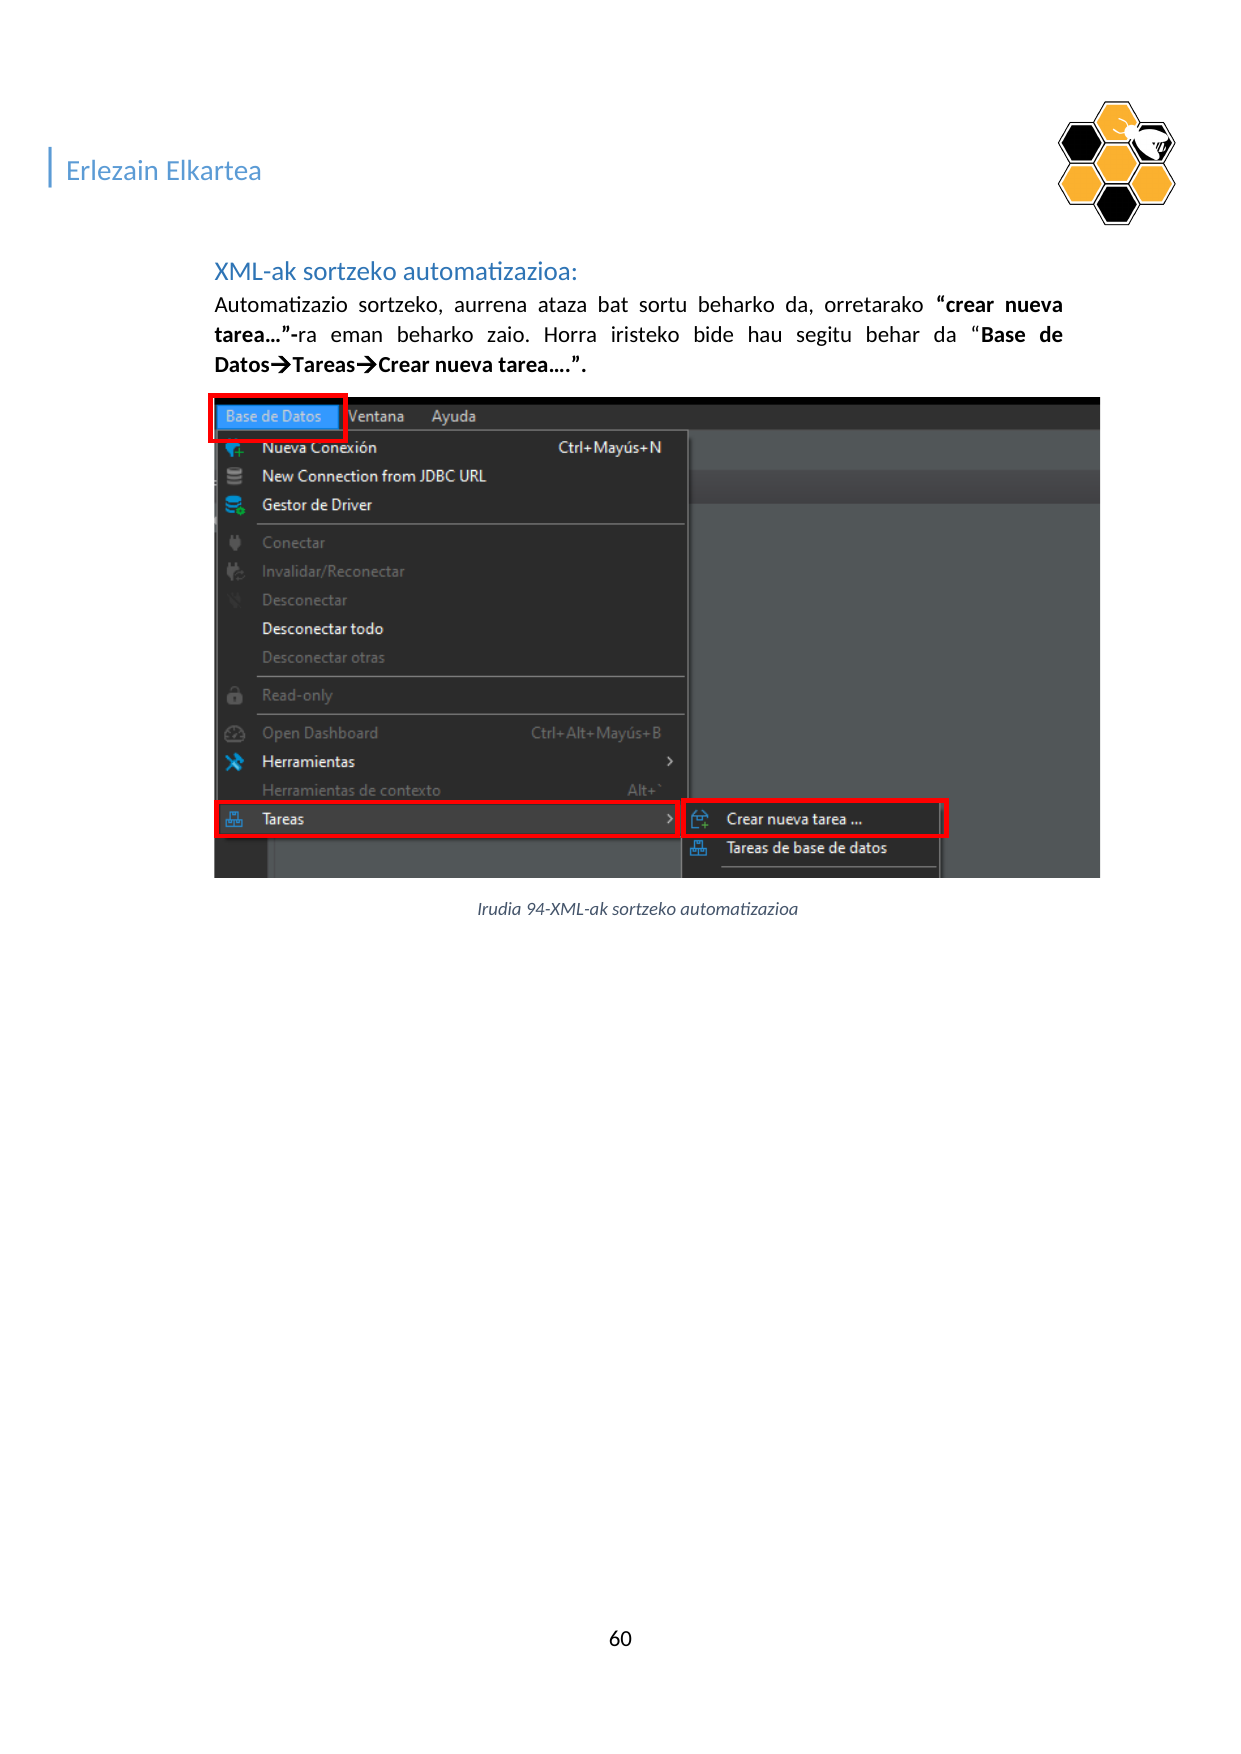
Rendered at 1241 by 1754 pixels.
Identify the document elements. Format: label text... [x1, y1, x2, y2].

text Irudia 94-XML-ak sortzeko automatizazioa [214, 897, 1063, 920]
subtitle XML-ak sortzeko automatizazioa: [214, 254, 1063, 287]
picture [1045, 101, 1200, 227]
picture [214, 398, 343, 439]
picture [214, 397, 1101, 878]
picture [219, 804, 675, 834]
text Automatizazio sortzeko, aurrena ataza bat sortu beharko da, orretarako “crear nueva tarea…”-ra eman beharko zaio. Horra iristeko bide hau segitu behar da “Base de DatosTareasCrear nueva tarea….”. [214, 290, 1063, 378]
